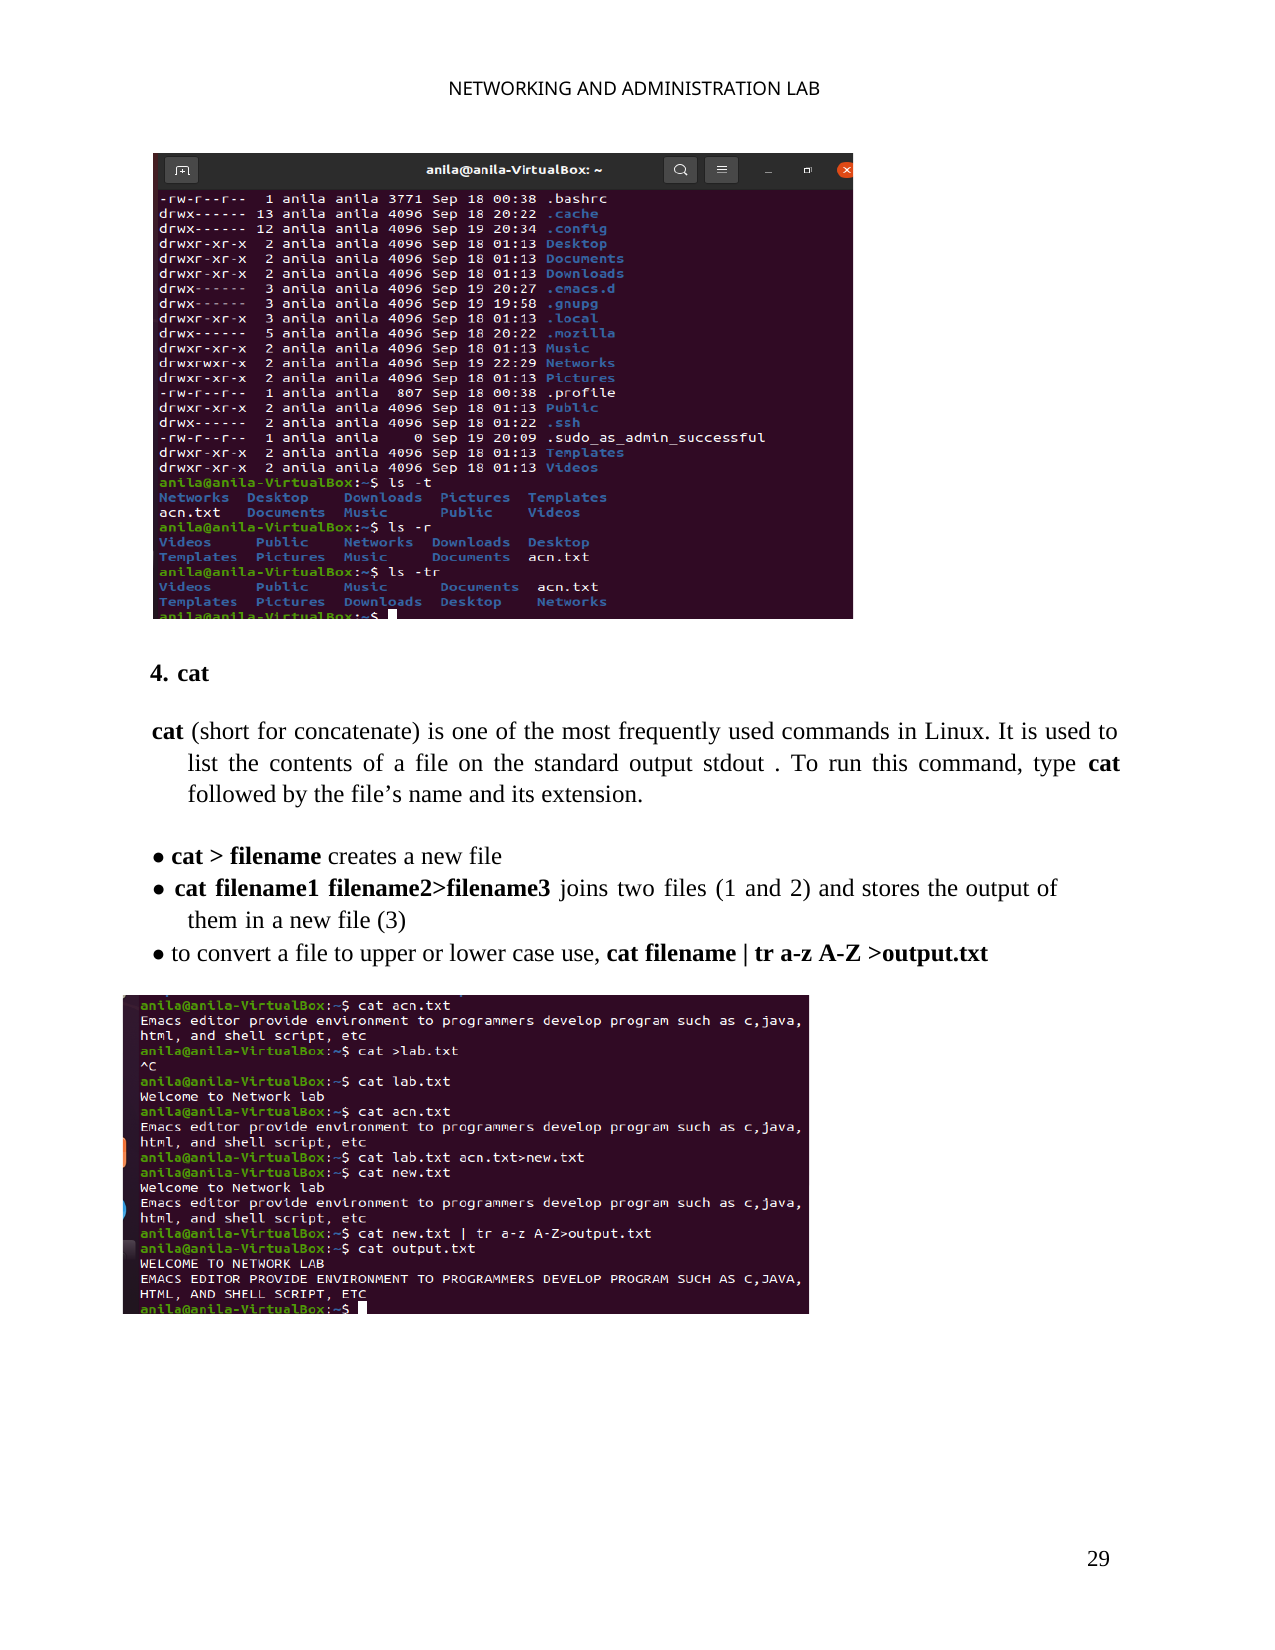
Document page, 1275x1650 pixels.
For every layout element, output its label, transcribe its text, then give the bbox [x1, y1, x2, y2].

list cat filename1 filename2>filename3 joins two files (1 and 2) and stores the output of them in a new file (3) [152, 873, 1087, 934]
text cat (short for concatenate) is one of the most frequently used commands in Linux. It is used to list the contents of a file on the standard output stdout . To run this command, type cat followed by the file’s name and its extension. [152, 716, 1120, 808]
list to convert a file to upper or lower case use, cat filename | tr a-z A-Z >output.txt [151, 938, 1275, 967]
list cat > filename creates a new file [151, 841, 1275, 870]
picture [122, 995, 810, 1314]
picture [153, 153, 854, 619]
subtitle cat [150, 658, 1275, 687]
